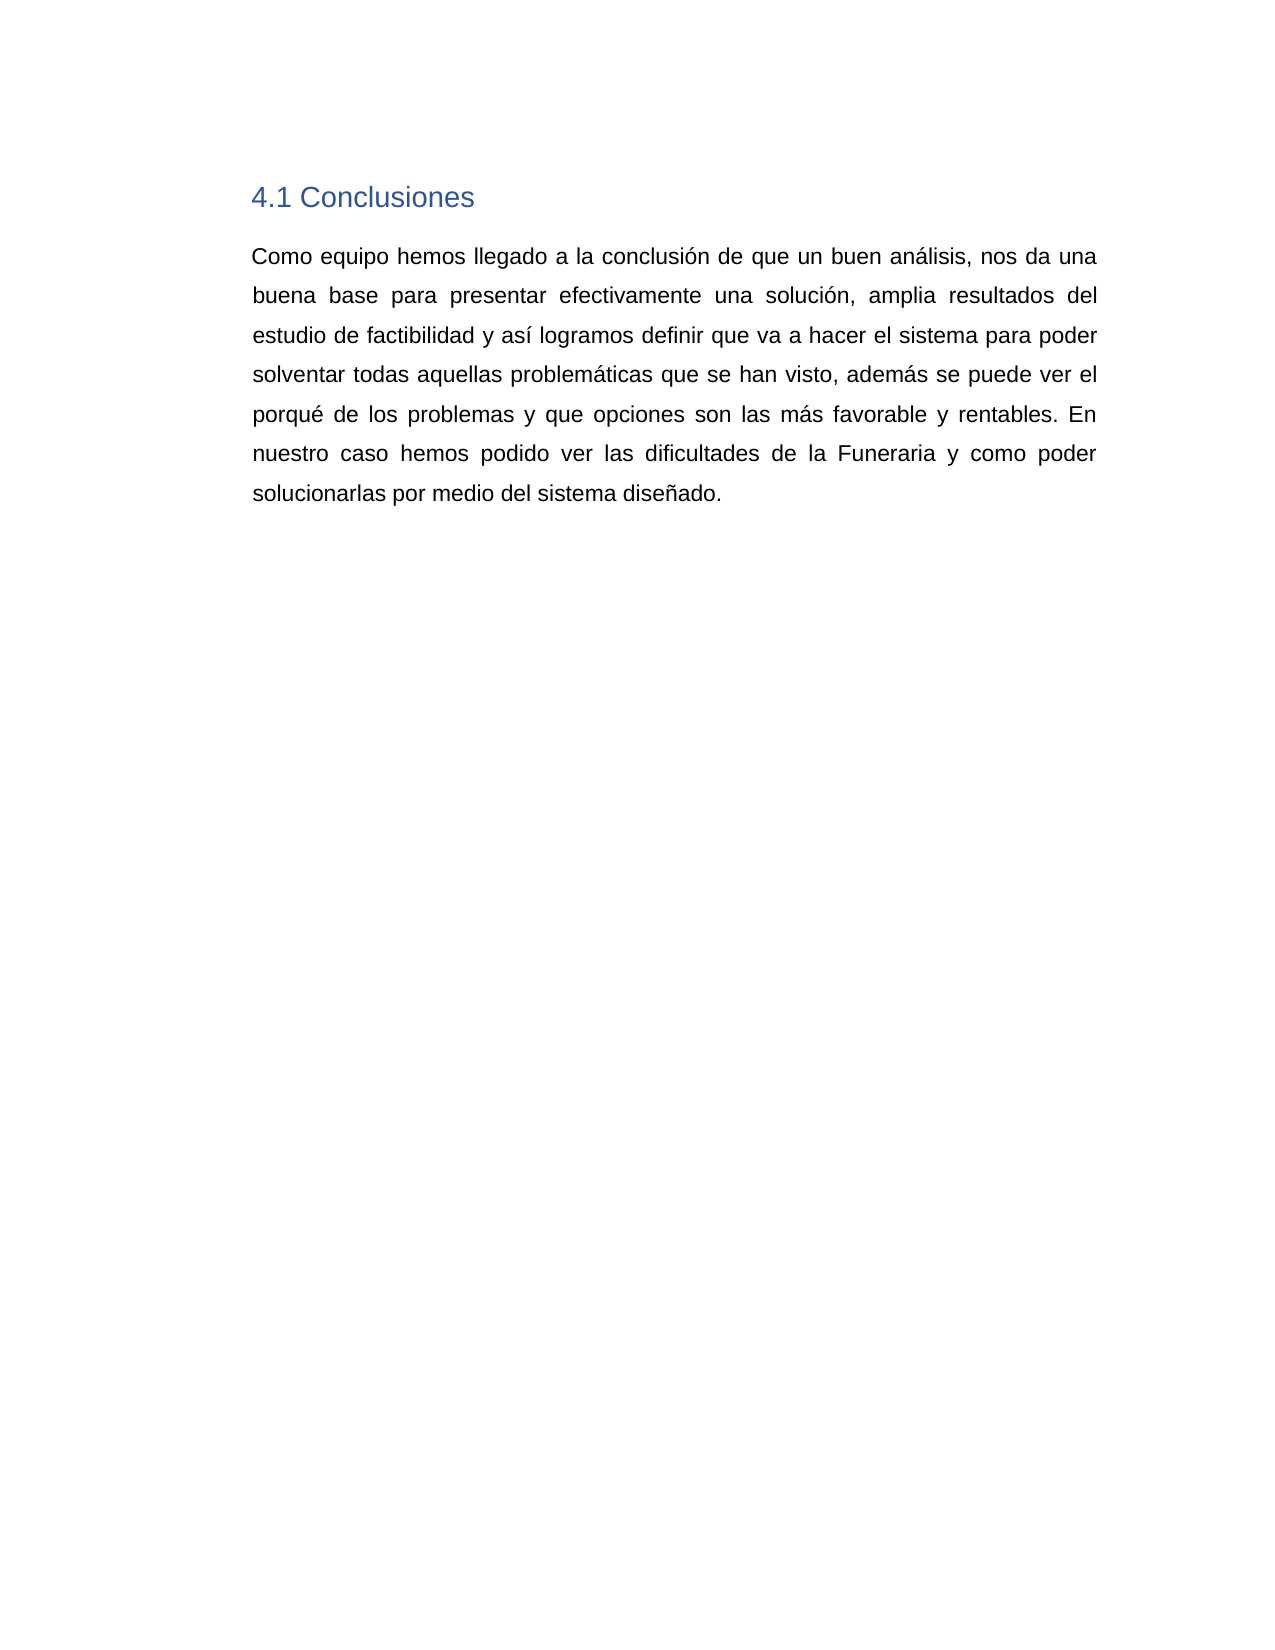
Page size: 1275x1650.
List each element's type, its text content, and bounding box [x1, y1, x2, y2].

text Como equipo hemos llegado a la conclusión de que un buen análisis, nos da una buena base para presentar efectivamente una solución, amplia resultados del estudio de factibilidad y así logramos definir que va a hacer el sistema para poder solventar todas aquellas problemáticas que se han visto, además se puede ver el porqué de los problemas y que opciones son las más favorable y rentables. En nuestro caso hemos podido ver las dificultades de la Funeraria y como poder solucionarlas por medio del sistema diseñado. [251, 243, 1098, 506]
subtitle 4.1 Conclusiones [251, 180, 1098, 213]
